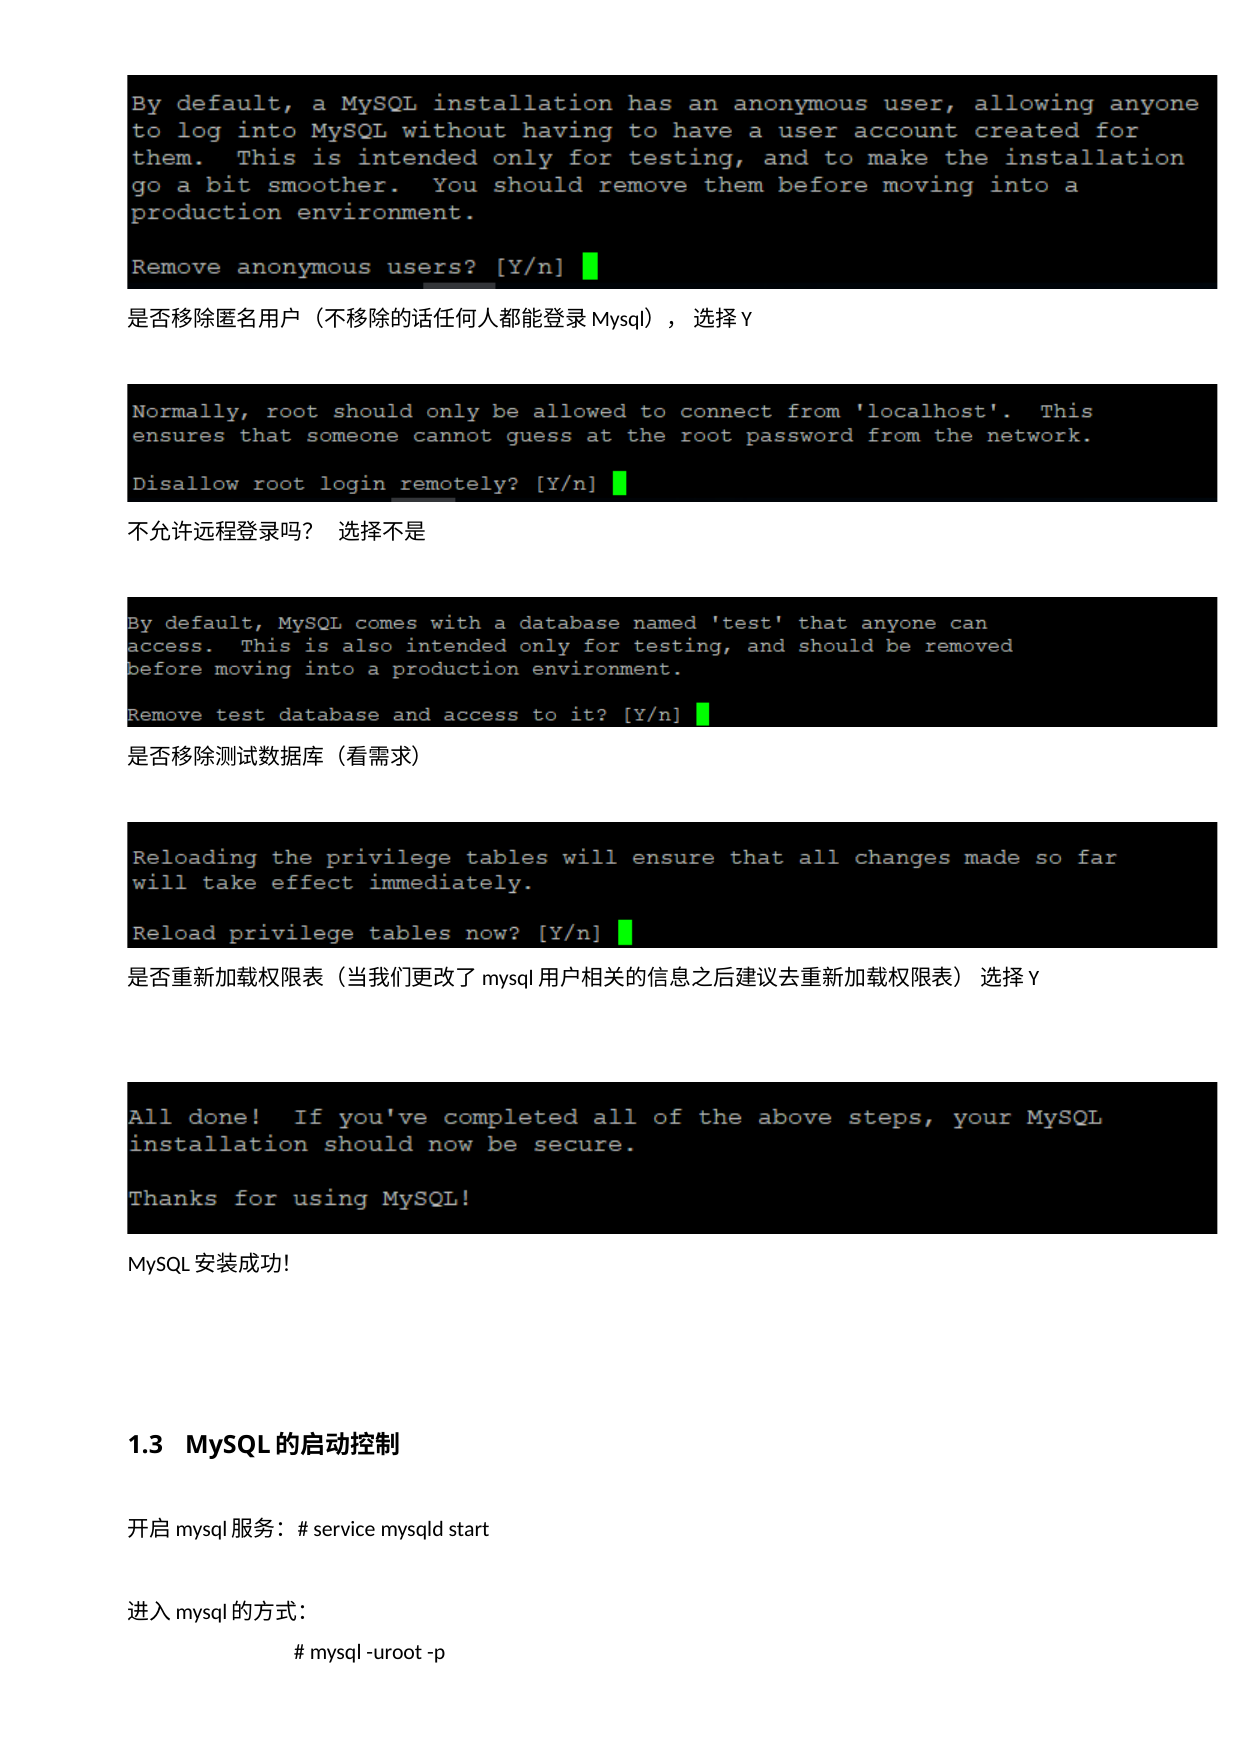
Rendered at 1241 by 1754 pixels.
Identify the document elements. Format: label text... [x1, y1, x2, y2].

text 是否移除匿名用户（不移除的话任何人都能登录Mysql）， 选择Y [127, 301, 1165, 333]
text MySQL安装成功！ [127, 1246, 1165, 1278]
subtitle MySQL的启动控制 [127, 1424, 1165, 1461]
text 是否移除测试数据库（看需求） [127, 739, 1165, 771]
text 不允许远程登录吗？ 选择不是 [127, 514, 1165, 546]
picture [127, 384, 1218, 502]
picture [127, 822, 1218, 948]
picture [127, 75, 1218, 289]
text 是否重新加载权限表（当我们更改了mysql用户相关的信息之后建议去重新加载权限表） 选择Y [127, 960, 1165, 991]
list 进入mysql的方式： [127, 1594, 1165, 1626]
picture [127, 1082, 1218, 1234]
list # mysql -uroot -p [127, 1638, 1165, 1665]
picture [127, 597, 1218, 727]
list 开启mysql服务：# service mysqld start [127, 1511, 1165, 1543]
